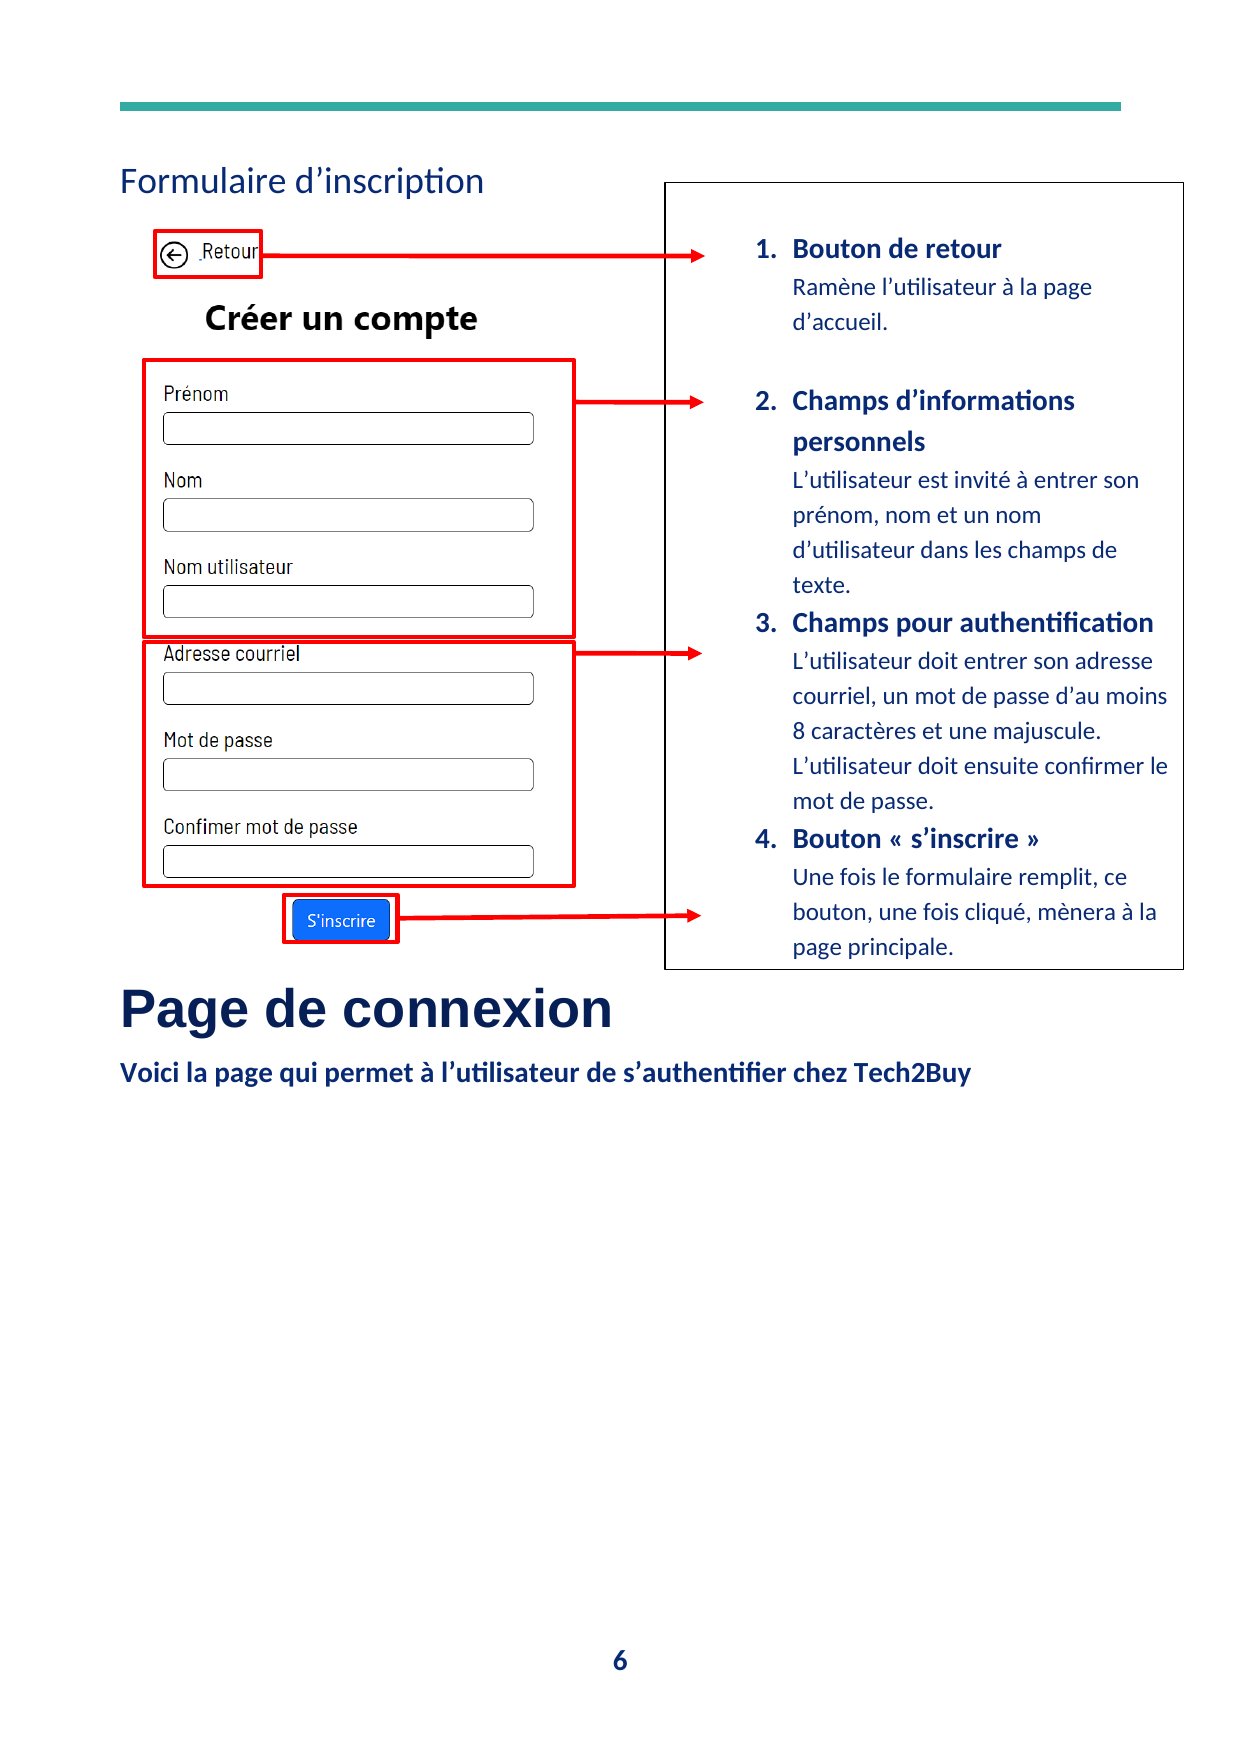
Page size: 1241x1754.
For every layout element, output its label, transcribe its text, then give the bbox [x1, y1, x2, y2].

picture [120, 228, 578, 946]
text Voici la page qui permet à l’utilisateur de s’authentifier chez Tech2Buy [120, 1054, 1120, 1089]
subtitle Page de connexion [120, 976, 1120, 1038]
picture [286, 897, 395, 940]
picture [146, 644, 572, 884]
picture [157, 233, 259, 275]
picture [146, 362, 572, 635]
subtitle Formulaire d’inscription [120, 157, 1120, 203]
